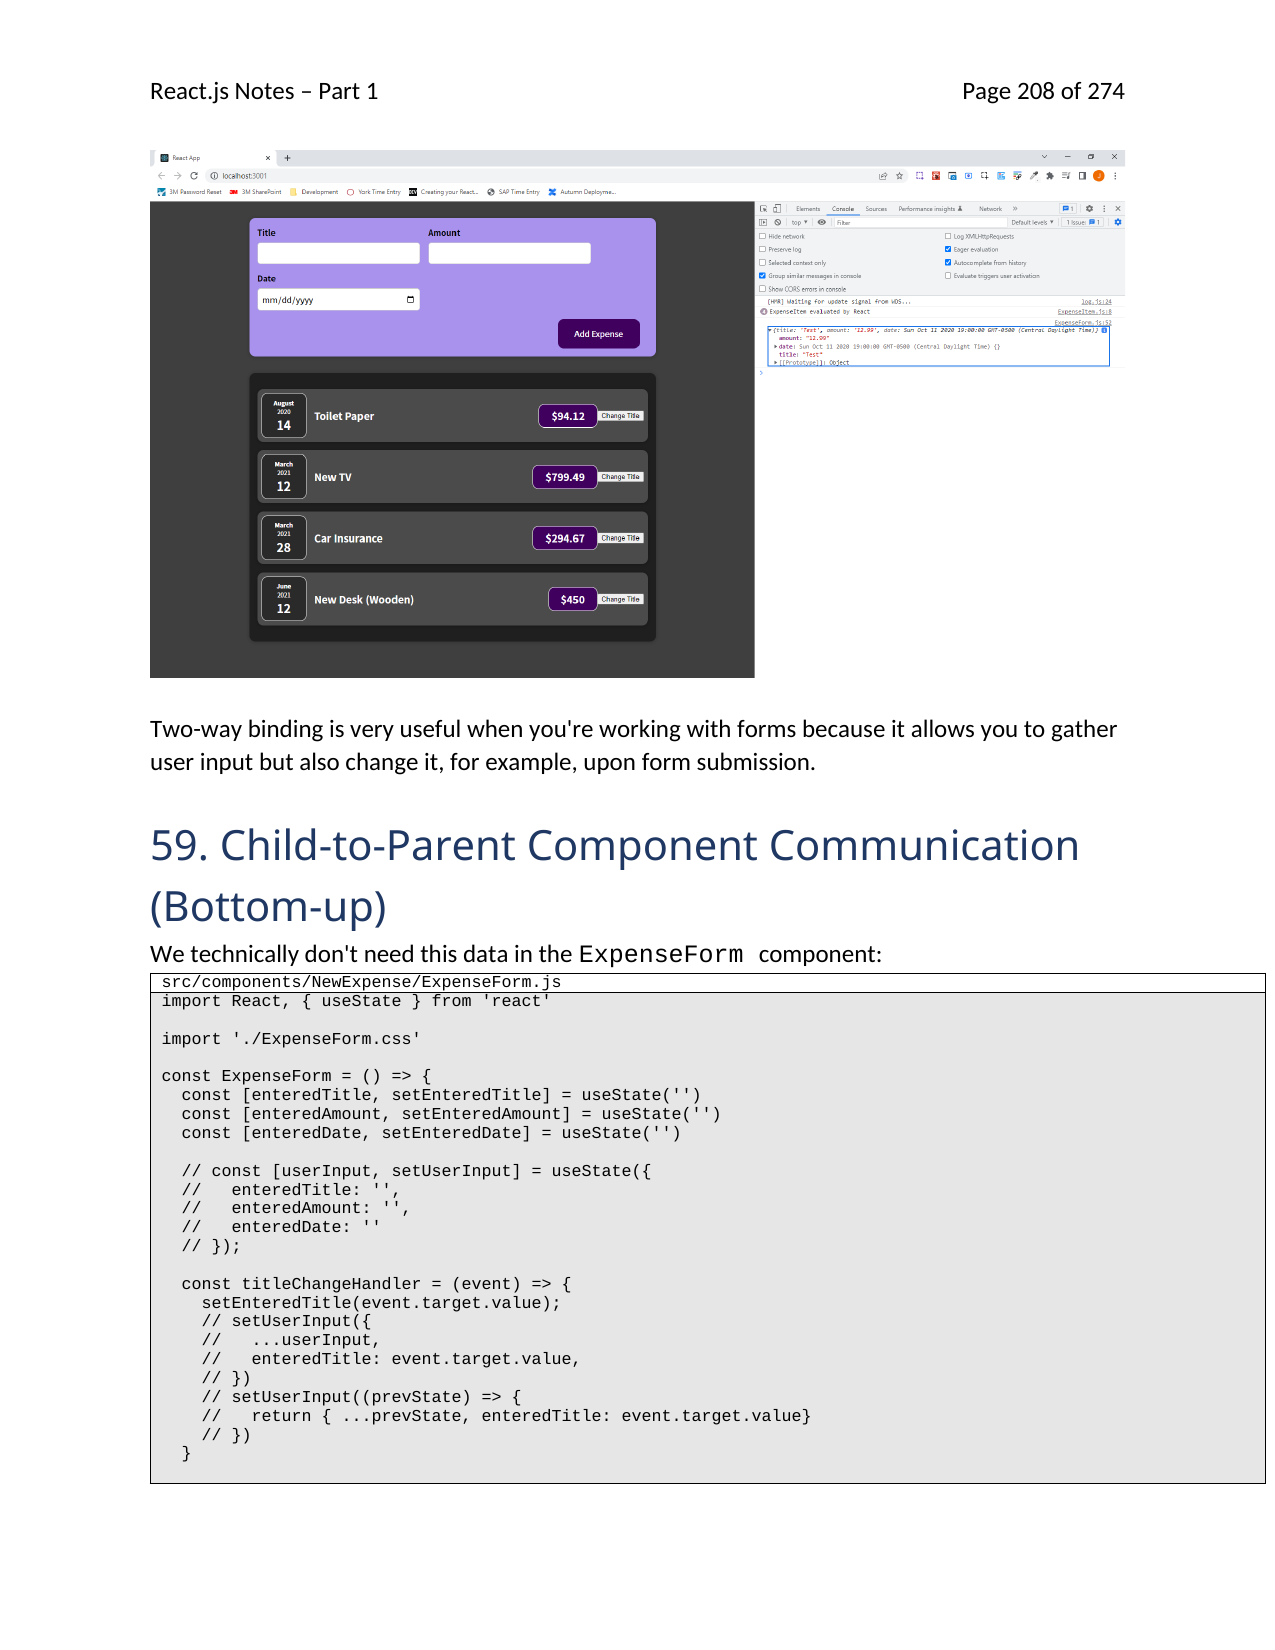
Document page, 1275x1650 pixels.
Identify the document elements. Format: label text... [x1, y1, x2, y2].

table_header src/components/NewExpense/ExpenseForm.js [151, 974, 1265, 992]
subtitle 59. Child-to-Parent Component Communication (Bottom-up) [150, 816, 1125, 934]
text Two-way binding is very useful when you're working with forms because it allows you to gather user input but also change it, for example, upon form submission. [150, 713, 1125, 776]
picture [150, 150, 1125, 678]
text We technically don't need this data in the ExpenseForm component: [150, 938, 1125, 970]
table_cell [151, 993, 1265, 1483]
